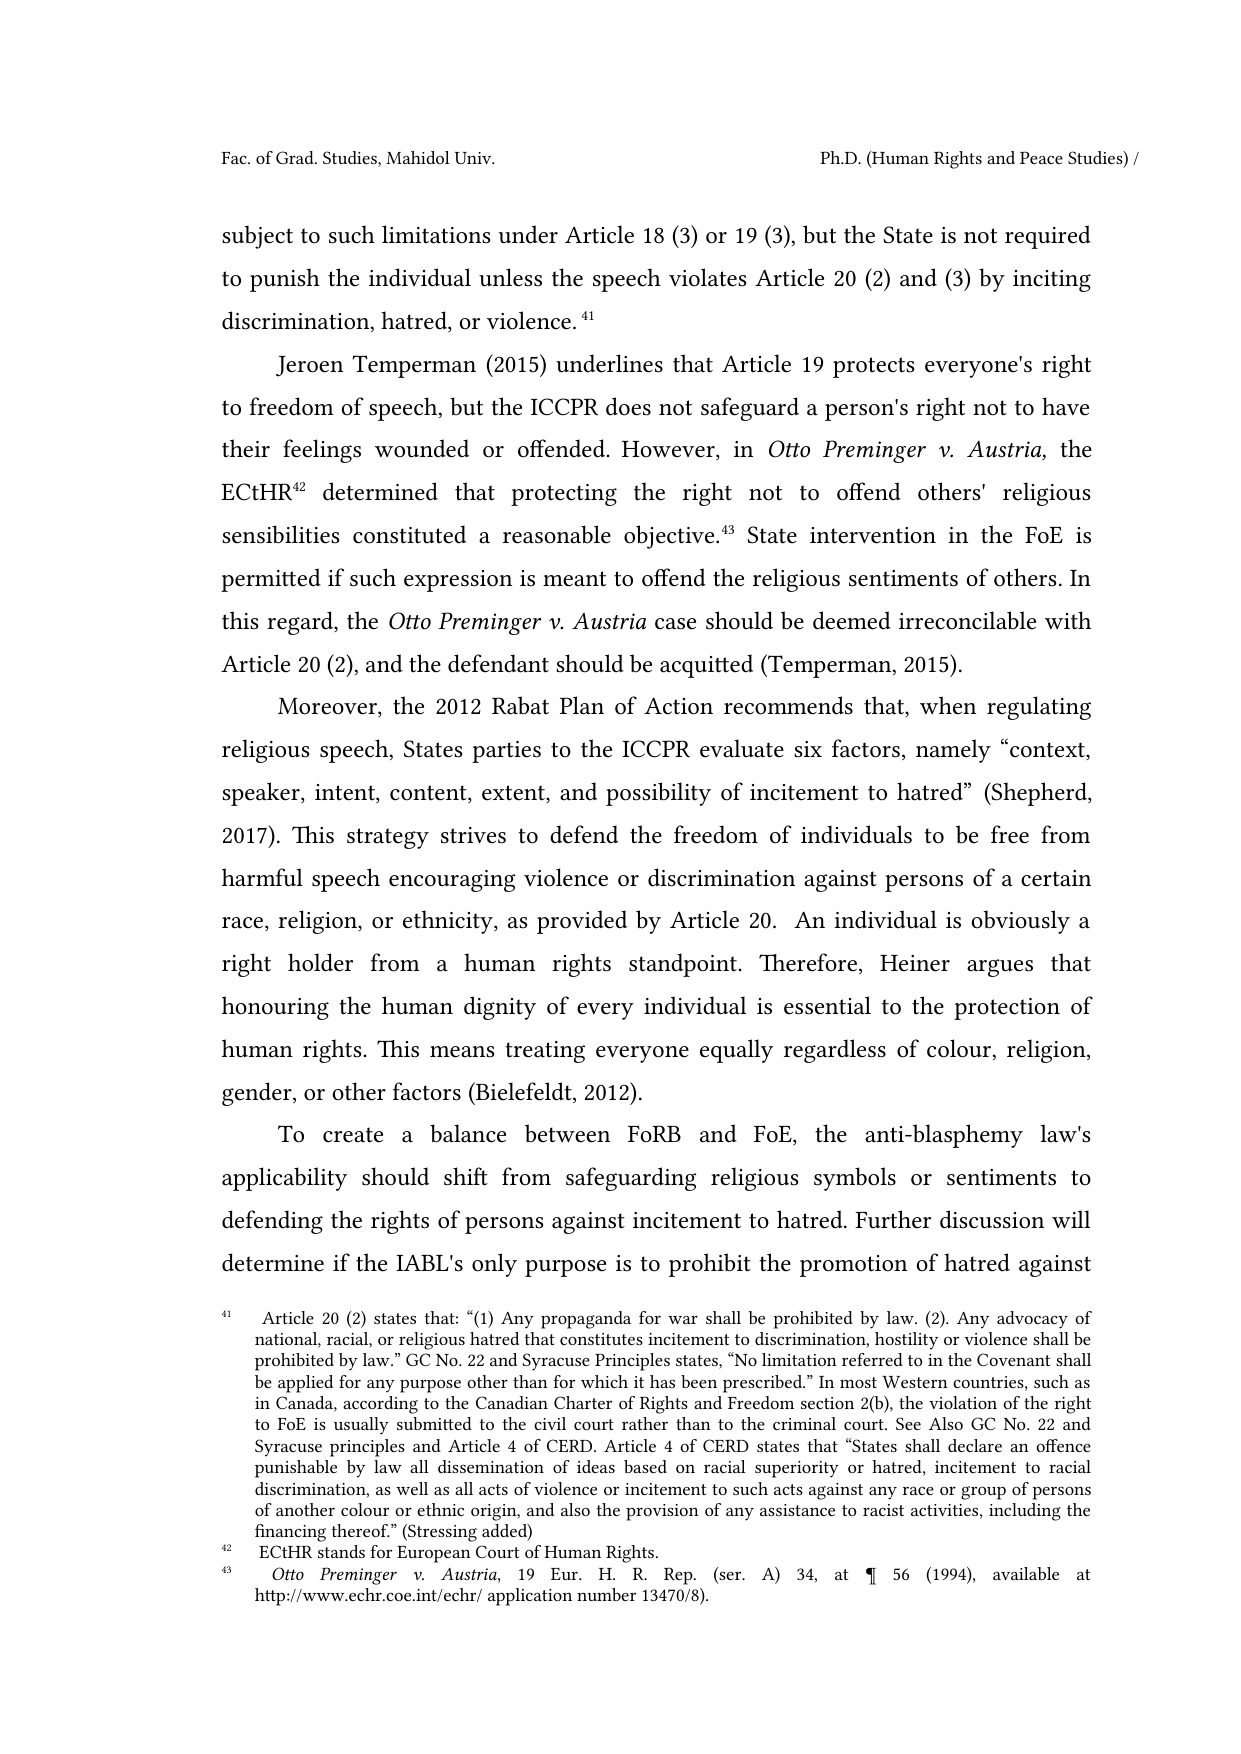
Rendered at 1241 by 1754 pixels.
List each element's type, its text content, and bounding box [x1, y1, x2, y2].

text Moreover, the 2012 Rabat Plan of Action recommends that, when regulating religious speech, States parties to the ICCPR evaluate six factors, namely “context, speaker, intent, content, extent, and possibility of incitement to hatred” (Shepherd, 2017). This strategy strives to defend the freedom of individuals to be free from harmful speech encouraging violence or discrimination against persons of a certain race, religion, or ethnicity, as provided by Article 20. An individual is obviously a right holder from a human rights standpoint. Therefore, Heiner argues that honouring the human dignity of every individual is essential to the protection of human rights. This means treating everyone equally regardless of colour, religion, gender, or other factors (Bielefeldt, 2012). [221, 692, 1092, 1106]
text Jeroen Temperman (2015) underlines that Article 19 protects everyone's right to freedom of speech, but the ICCPR does not safeguard a person's right not to have their feelings wounded or offended. However, in Otto Preminger v. Austria, the ECtHR determined that protecting the right not to offend others' religious sensibilities constituted a reasonable objective. State intervention in the FoE is permitted if such expression is meant to offend the religious sentiments of others. In this regard, the Otto Preminger v. Austria case should be deemed irreconcilable with Article 20 (2), and the defendant should be acquitted (Temperman, 2015). [221, 350, 1092, 678]
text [221, 1121, 1092, 1277]
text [221, 221, 1092, 336]
